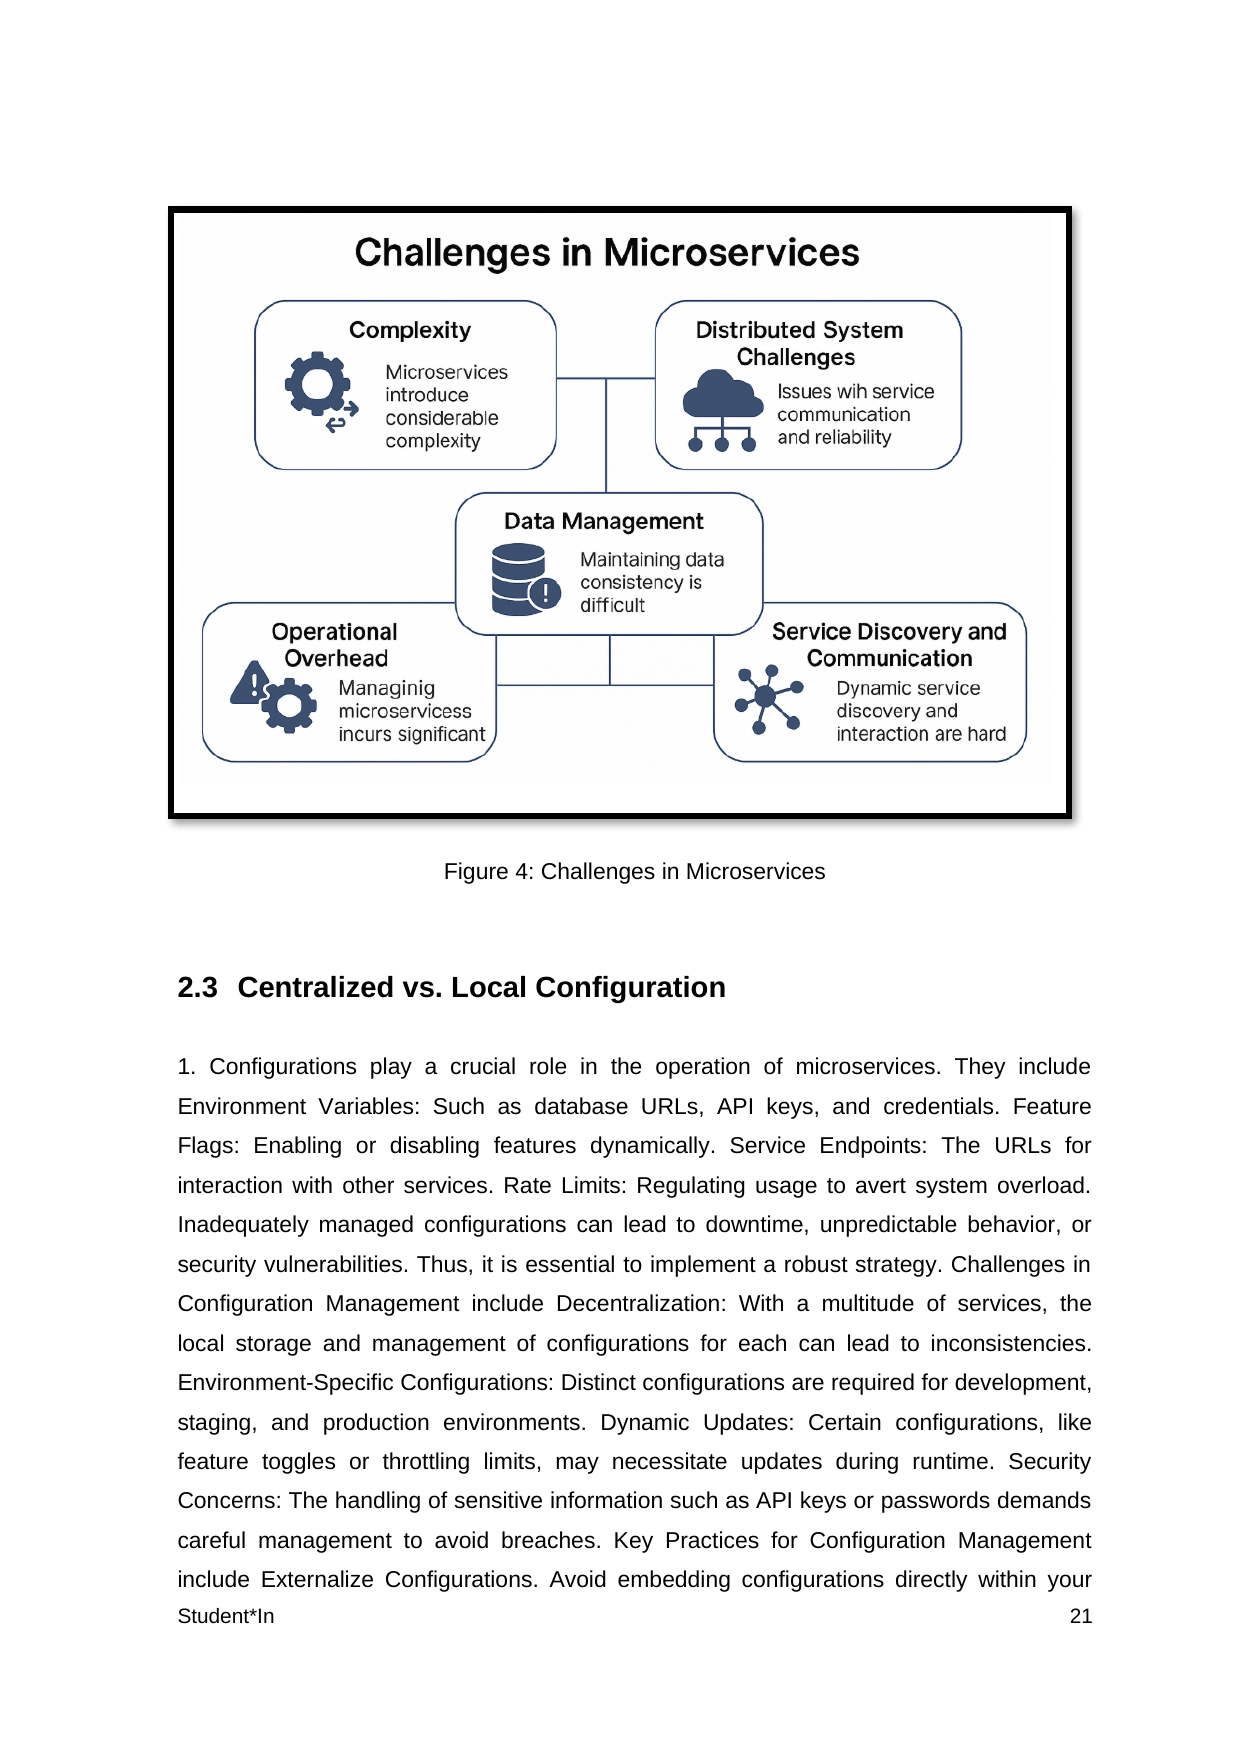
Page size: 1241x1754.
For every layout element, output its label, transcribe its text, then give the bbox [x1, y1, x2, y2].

picture [174, 213, 1066, 813]
subtitle Centralized vs. Local Configuration [177, 970, 1092, 1003]
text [177, 1053, 1092, 1593]
